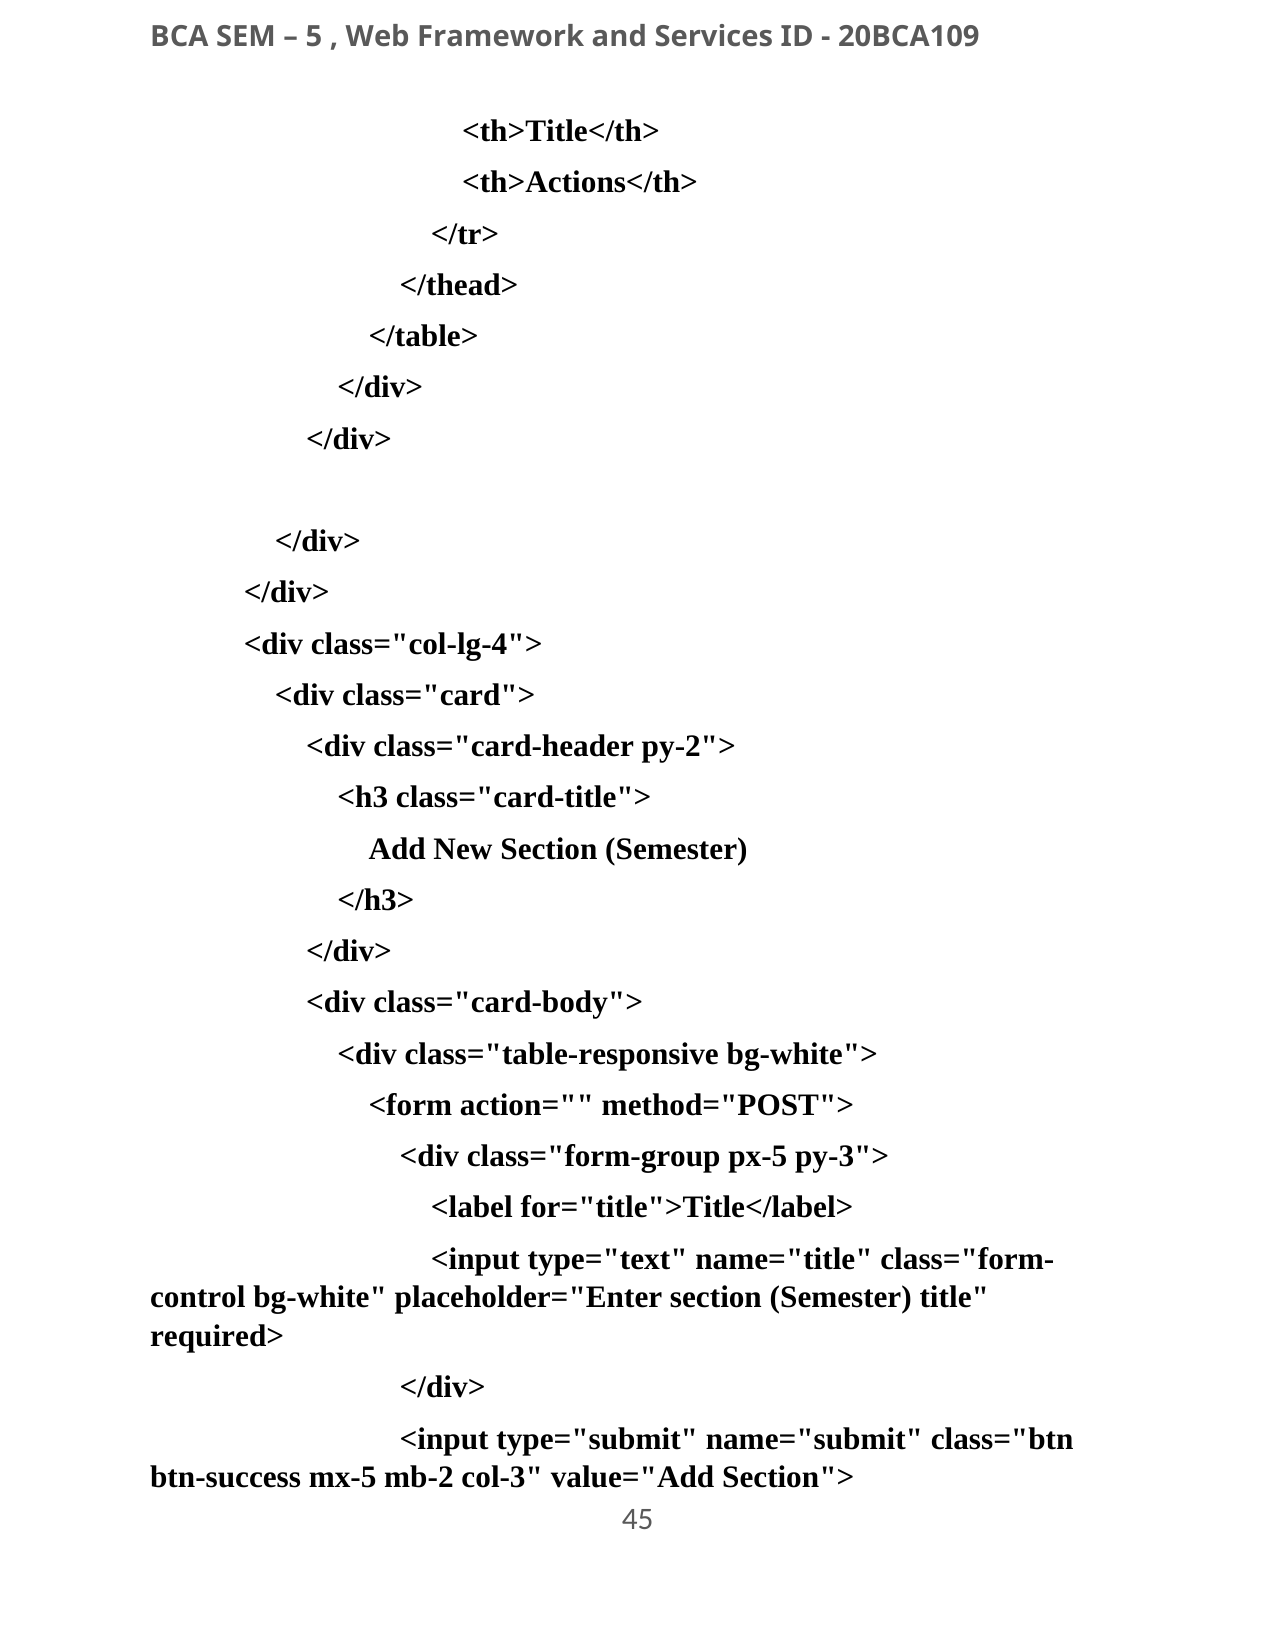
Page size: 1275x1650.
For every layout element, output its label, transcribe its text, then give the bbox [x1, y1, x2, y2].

text </div> [150, 420, 1125, 456]
text </div> [150, 369, 1125, 405]
text <div class="card-body"> [150, 984, 1125, 1020]
text <div class="col-lg-4"> [150, 625, 1125, 661]
text <div class="card"> [150, 676, 1125, 712]
text <form action="" method="POST"> [150, 1086, 1125, 1122]
text </div> [150, 1369, 1125, 1405]
text </tr> [150, 215, 1125, 251]
text </thead> [150, 266, 1125, 302]
text </div> [150, 522, 1125, 558]
text <label for="title">Title</label> [150, 1189, 1125, 1225]
text </div> [150, 932, 1125, 968]
text <h3 class="card-title"> [150, 779, 1125, 815]
text <div class="form-group px-5 py-3"> [150, 1137, 1125, 1173]
text <input type="submit" name="submit" class="btn btn-success mx-5 mb-2 col-3" value="Add Section"> [150, 1420, 1125, 1495]
text <div class="card-header py-2"> [150, 727, 1125, 763]
text Add New Section (Semester) [150, 830, 1125, 866]
text </table> [150, 317, 1125, 353]
text <div class="table-responsive bg-white"> [150, 1035, 1125, 1071]
text </div> [150, 574, 1125, 610]
text <input type="text" name="title" class="form-control bg-white" placeholder="Enter section (Semester) title" required> [150, 1240, 1125, 1353]
text </h3> [150, 881, 1125, 917]
text <th>Title</th> [150, 112, 1125, 148]
text <th>Actions</th> [150, 164, 1125, 200]
